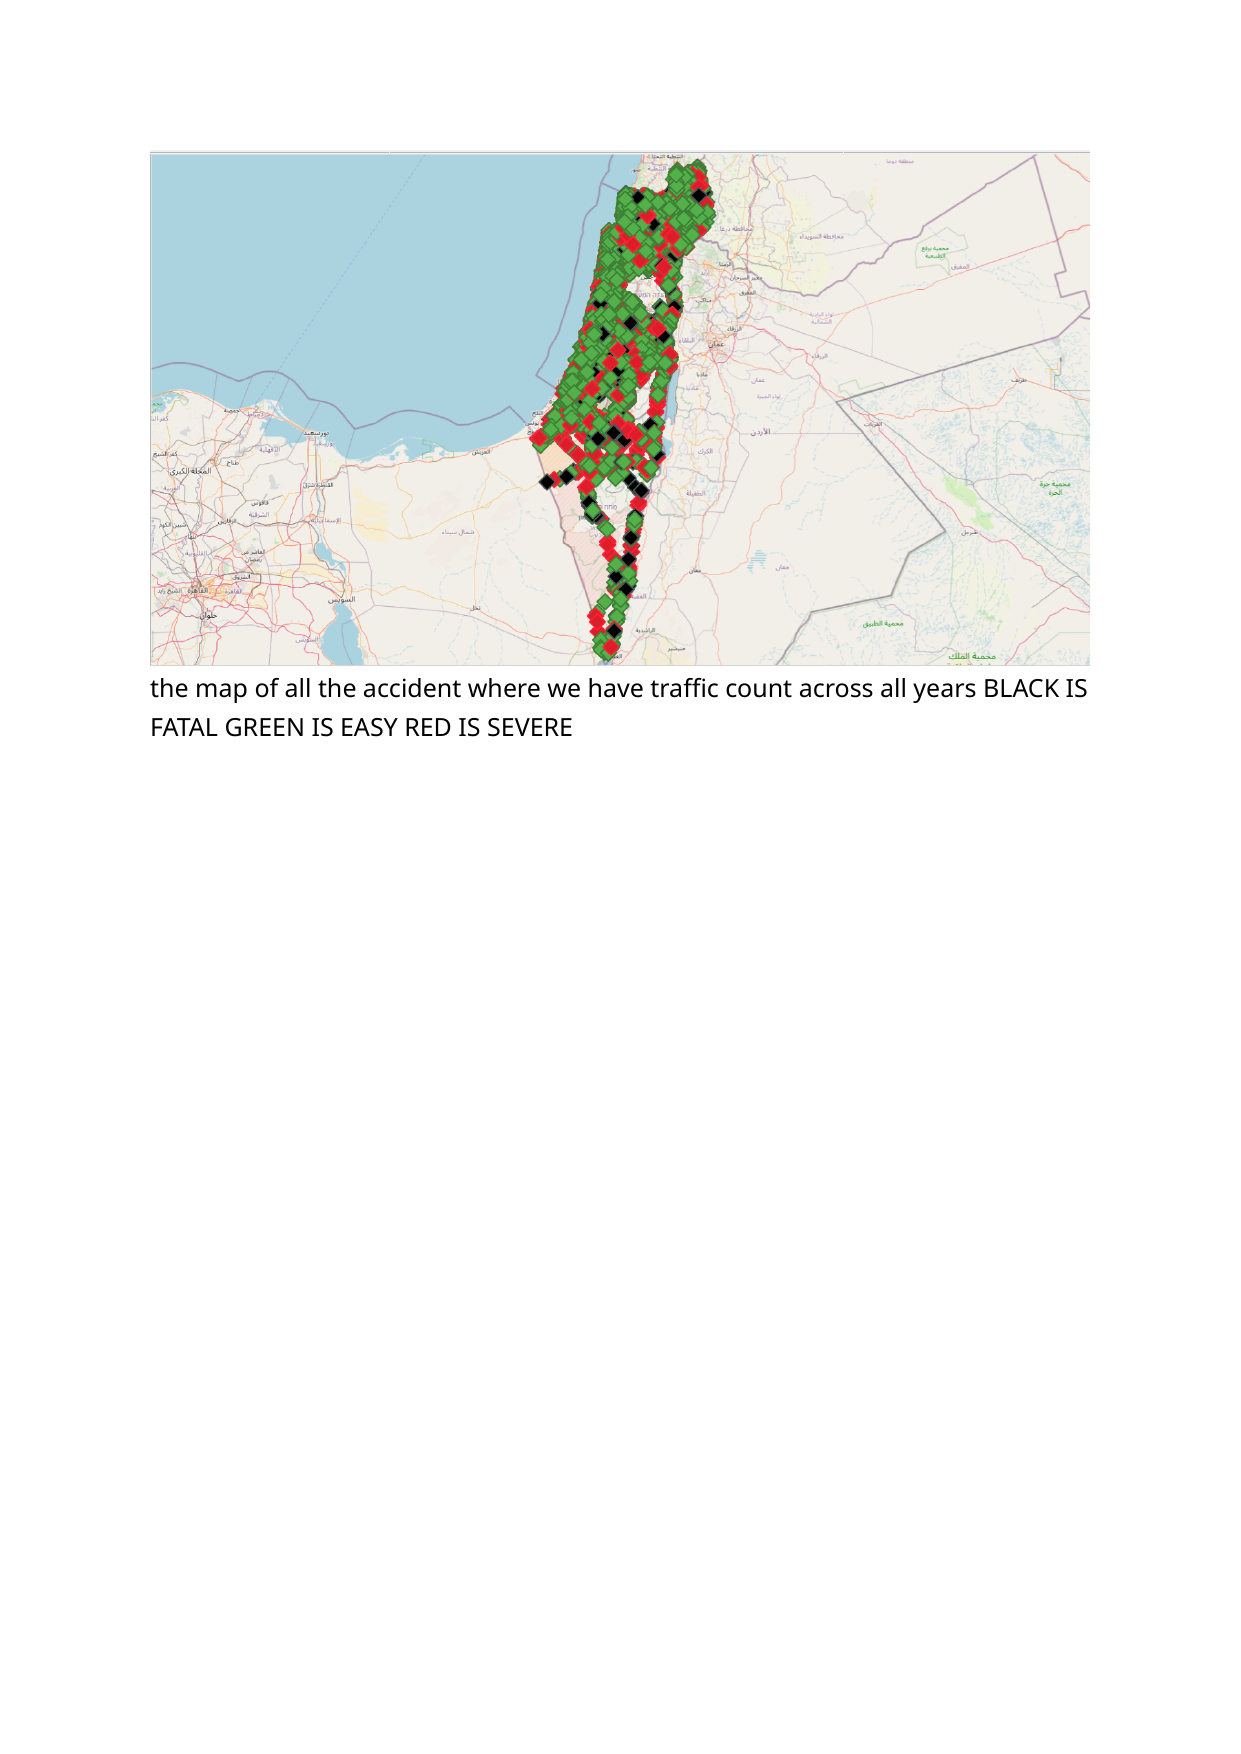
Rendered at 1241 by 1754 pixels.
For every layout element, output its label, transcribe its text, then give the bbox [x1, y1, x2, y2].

text the map of all the accident where we have traffic count across all years BLACK IS FATAL GREEN IS EASY RED IS SEVERE [150, 666, 1090, 744]
picture [150, 150, 1091, 666]
